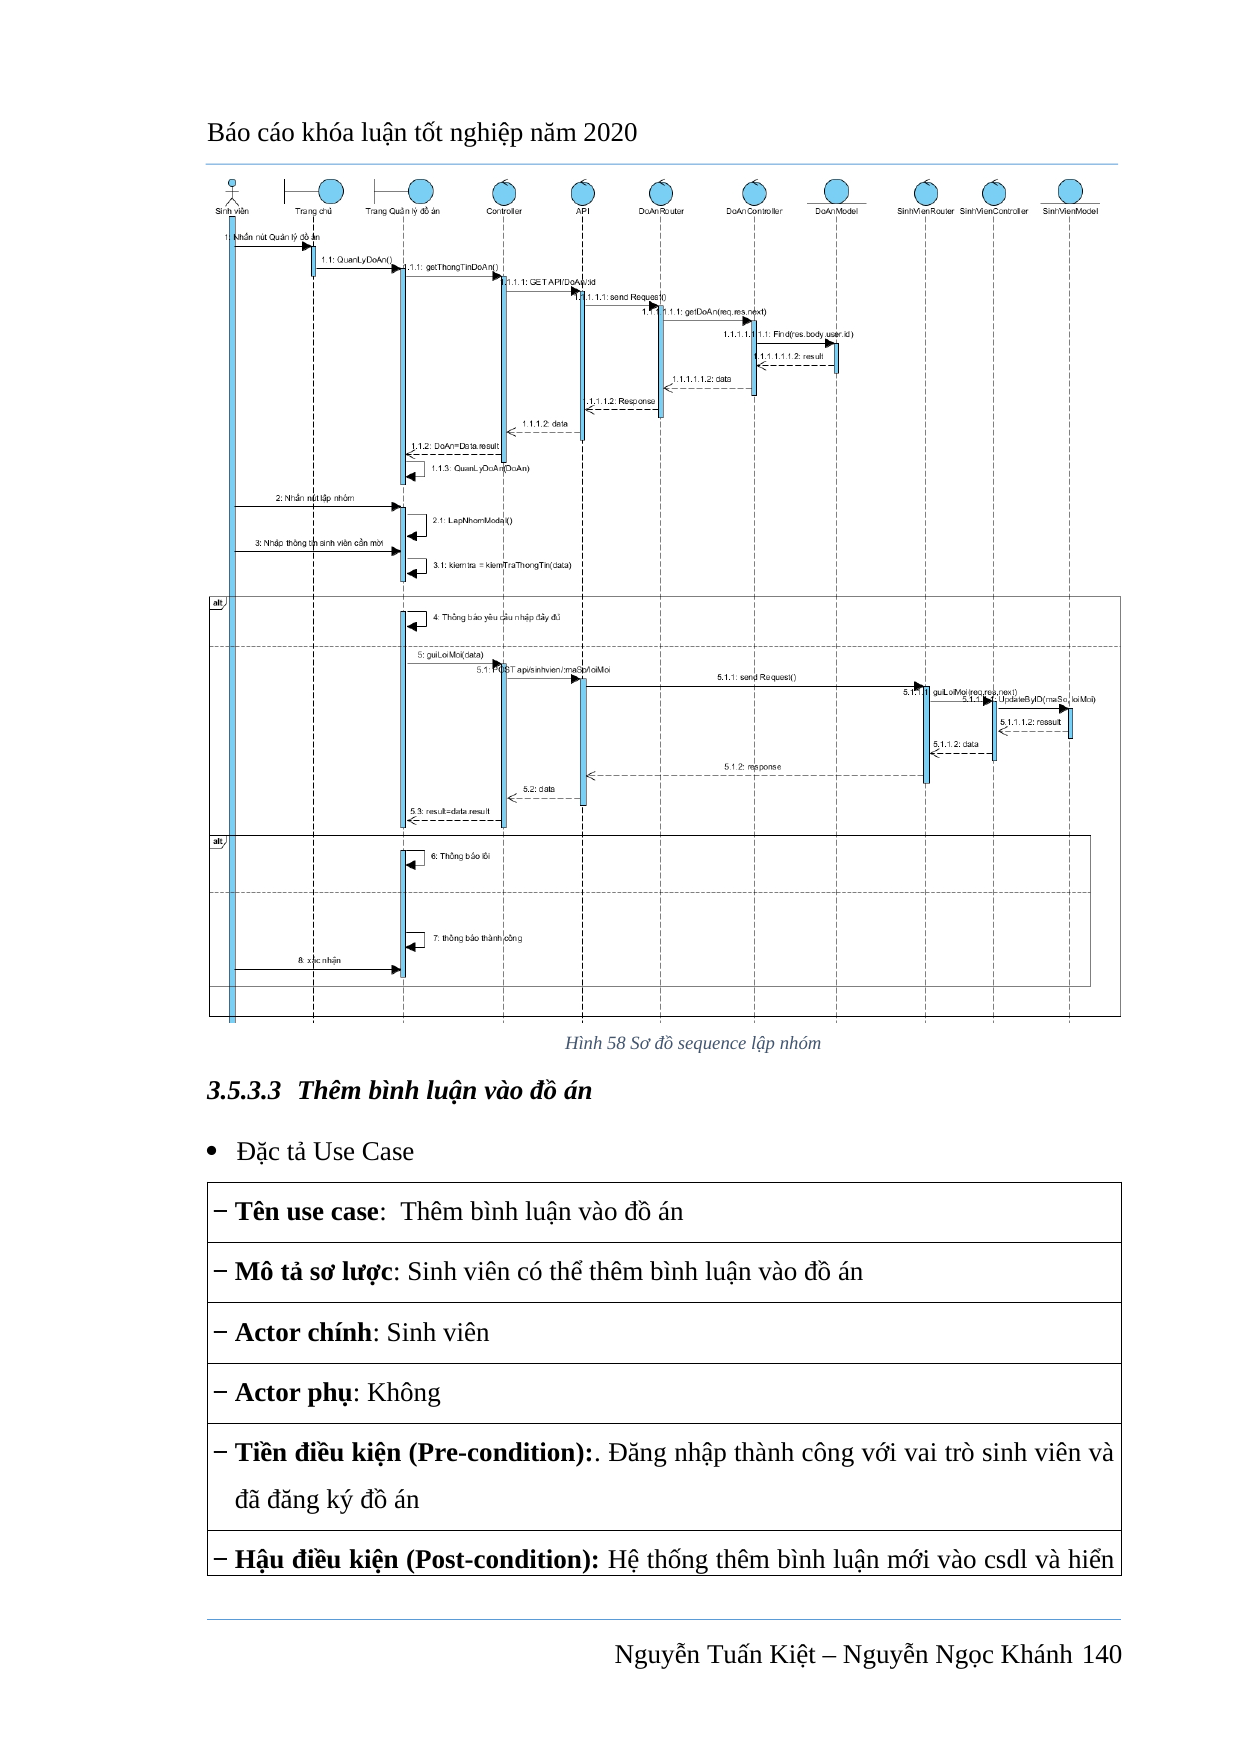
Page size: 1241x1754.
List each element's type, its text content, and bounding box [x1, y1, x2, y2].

table_cell Actor chính: Sinh viên [208, 1303, 1121, 1362]
picture [206, 177, 1123, 1023]
table_cell Tiền điều kiện (Pre-condition):. Đăng nhập thành công với vai trò sinh viên và đã đăng ký đồ án [208, 1424, 1121, 1530]
table_cell Actor phụ: Không [208, 1364, 1121, 1423]
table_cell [208, 1531, 1121, 1574]
subtitle Thêm bình luận vào đồ án [207, 1074, 1122, 1105]
table_cell Mô tả sơ lược: Sinh viên có thể thêm bình luận vào đồ án [208, 1243, 1121, 1302]
table_header Tên use case: Thêm bình luận vào đồ án [208, 1183, 1121, 1242]
text Đặc tả Use Case [207, 1135, 1122, 1166]
